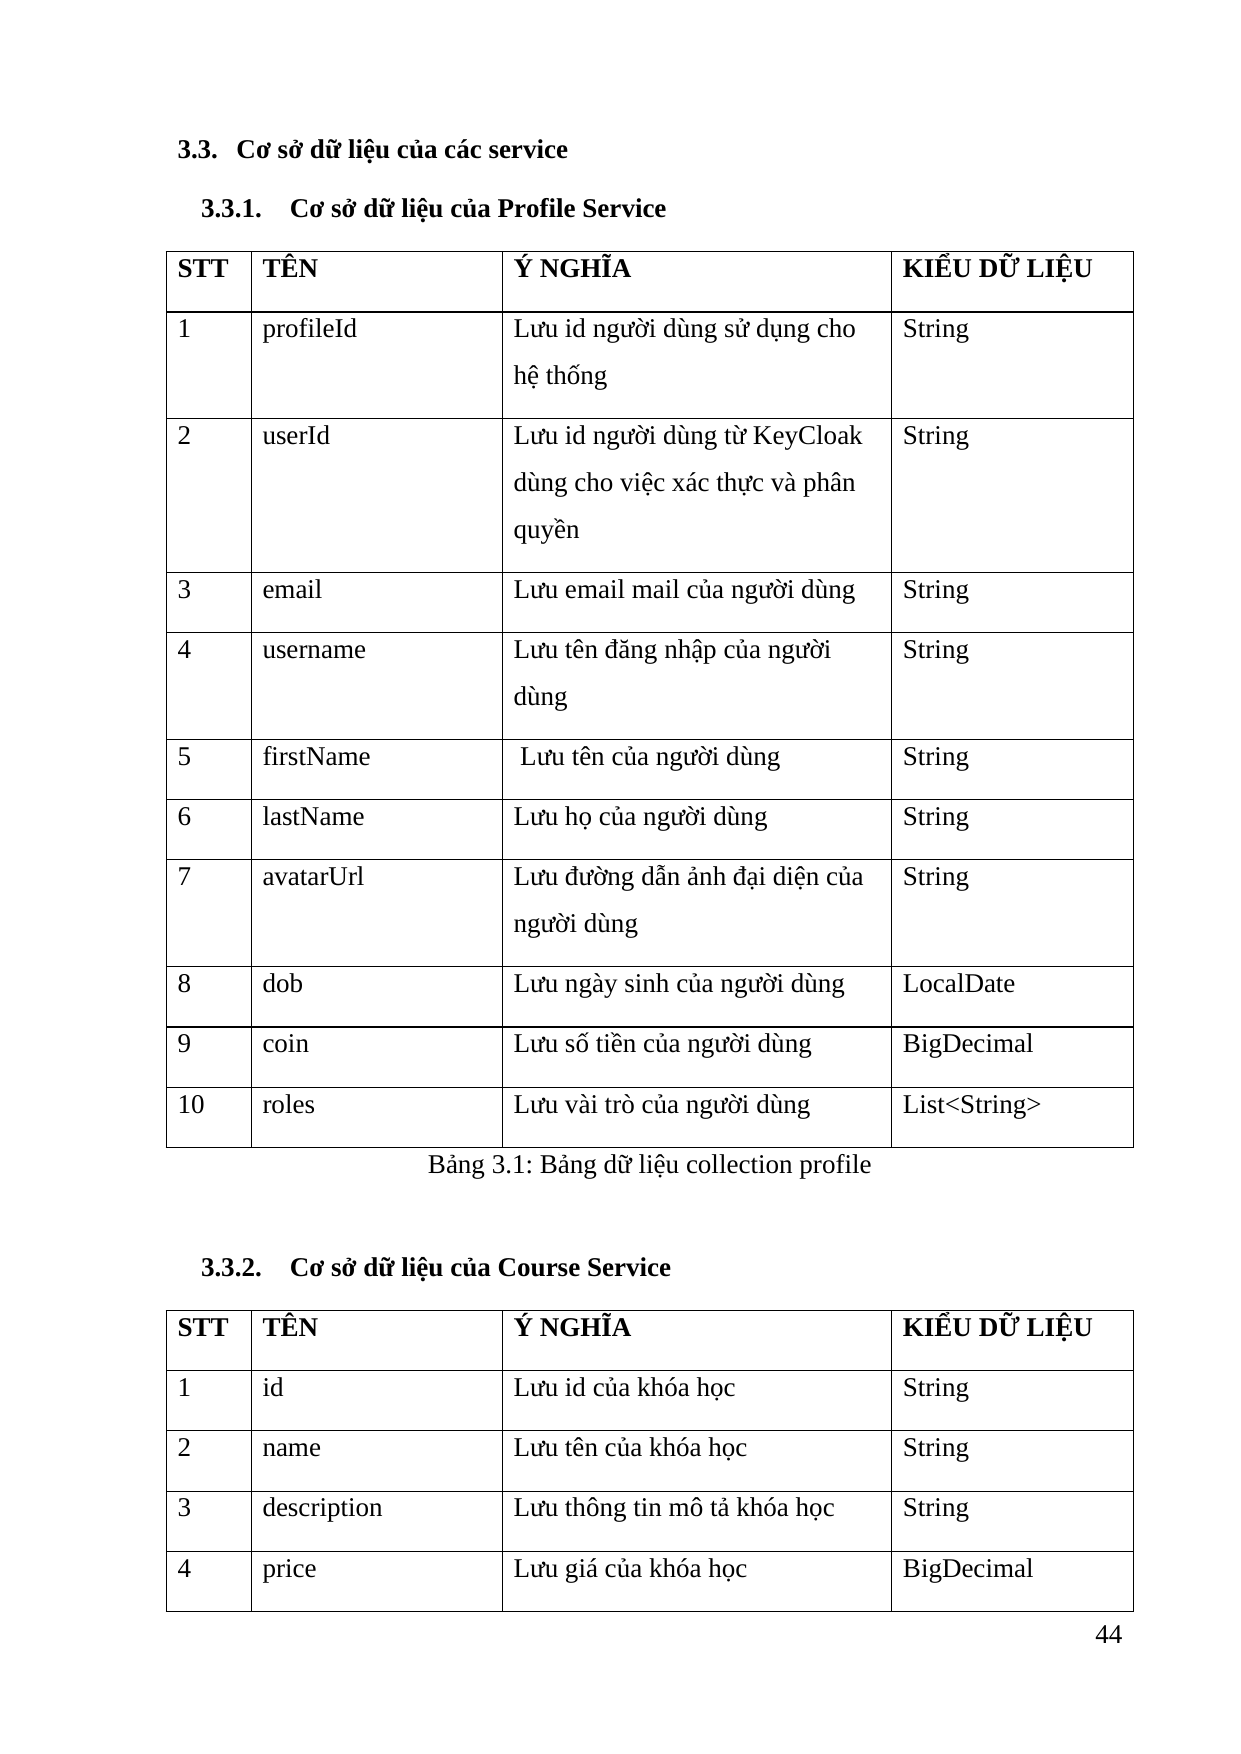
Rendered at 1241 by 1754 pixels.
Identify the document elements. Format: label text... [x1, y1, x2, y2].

table_cell Lưu id người dùng sử dụng cho hệ thống [503, 313, 891, 418]
table_cell userId [252, 419, 502, 572]
table_cell String [892, 313, 1133, 418]
table_header STT [167, 252, 251, 311]
table_cell Lưu tên của khóa học [503, 1431, 891, 1491]
table_cell 8 [167, 967, 251, 1026]
table_cell Lưu số tiền của người dùng [503, 1028, 891, 1087]
table_cell Lưu họ của người dùng [503, 800, 891, 859]
table_cell 1 [167, 313, 251, 418]
table_cell Lưu tên của người dùng [503, 740, 891, 799]
table_cell String [892, 860, 1133, 966]
table_cell lastName [252, 800, 502, 859]
table_cell Lưu ngày sinh của người dùng [503, 967, 891, 1026]
table_cell 5 [167, 740, 251, 799]
table_cell 2 [167, 419, 251, 572]
table_cell 3 [167, 573, 251, 632]
table_cell description [252, 1492, 502, 1551]
table_cell String [892, 1431, 1133, 1491]
table_cell 9 [167, 1028, 251, 1087]
table_cell Lưu id của khóa học [503, 1371, 891, 1430]
table_cell 1 [167, 1371, 251, 1430]
table_cell dob [252, 967, 502, 1026]
subtitle Cơ sở dữ liệu của Course Service [201, 1251, 1122, 1282]
table_cell Lưu giá của khóa học [503, 1552, 891, 1611]
table_cell Lưu vài trò của người dùng [503, 1088, 891, 1147]
table_cell Lưu id người dùng từ KeyCloak dùng cho việc xác thực và phân quyền [503, 419, 891, 572]
table_cell 6 [167, 800, 251, 859]
table_cell coin [252, 1028, 502, 1087]
table_cell 4 [167, 1552, 251, 1611]
table_cell avatarUrl [252, 860, 502, 966]
table_cell Lưu email mail của người dùng [503, 573, 891, 632]
table_cell id [252, 1371, 502, 1430]
table_cell firstName [252, 740, 502, 799]
table_cell String [892, 1492, 1133, 1551]
subtitle Cơ sở dữ liệu của các service [177, 133, 1122, 164]
table_cell 4 [167, 633, 251, 739]
subtitle Cơ sở dữ liệu của Profile Service [201, 192, 1122, 223]
table_header Ý NGHĨA [503, 252, 891, 311]
table_cell price [252, 1552, 502, 1611]
table_header KIỂU DỮ LIỆU [892, 1311, 1133, 1370]
table_cell BigDecimal [892, 1552, 1133, 1611]
table_cell String [892, 740, 1133, 799]
table_header STT [167, 1311, 251, 1370]
table_cell email [252, 573, 502, 632]
table_cell 7 [167, 860, 251, 966]
table_cell List<String> [892, 1088, 1133, 1147]
table_cell String [892, 800, 1133, 859]
table_cell Lưu tên đăng nhập của người dùng [503, 633, 891, 739]
table_header TÊN [252, 1311, 502, 1370]
table_header KIỂU DỮ LIỆU [892, 252, 1133, 311]
table_cell String [892, 573, 1133, 632]
text Bảng 3.1: Bảng dữ liệu collection profile [177, 1148, 1122, 1179]
table_cell 10 [167, 1088, 251, 1147]
table_cell String [892, 1371, 1133, 1430]
table_cell String [892, 633, 1133, 739]
table_cell Lưu thông tin mô tả khóa học [503, 1492, 891, 1551]
table_cell name [252, 1431, 502, 1491]
table_cell roles [252, 1088, 502, 1147]
table_cell 2 [167, 1431, 251, 1491]
table_cell Lưu đường dẫn ảnh đại diện của người dùng [503, 860, 891, 966]
table_cell username [252, 633, 502, 739]
table_header TÊN [252, 252, 502, 311]
table_cell BigDecimal [892, 1028, 1133, 1087]
table_cell LocalDate [892, 967, 1133, 1026]
table_cell profileId [252, 313, 502, 418]
table_header Ý NGHĨA [503, 1311, 891, 1370]
table_cell 3 [167, 1492, 251, 1551]
table_cell String [892, 419, 1133, 572]
